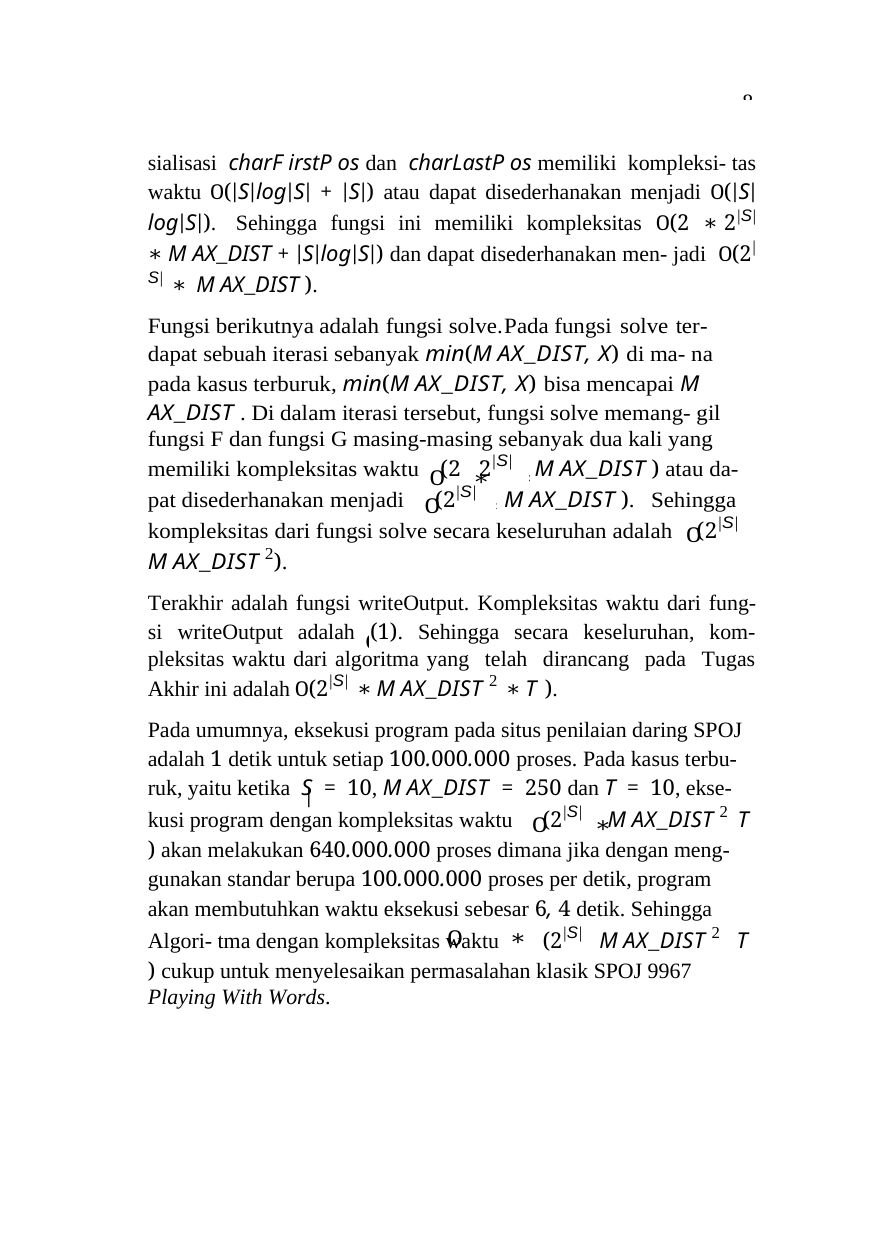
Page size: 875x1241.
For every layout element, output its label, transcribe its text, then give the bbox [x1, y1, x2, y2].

text Fungsi berikutnya adalah fungsi solve. Pada fungsi solve ter- dapat sebuah iterasi sebanyak min(M AX_DIST, X) di ma- na pada kasus terburuk, min(M AX_DIST, X) bisa mencapai M AX_DIST . Di dalam iterasi tersebut, fungsi solve memang- gil fungsi F dan fungsi G masing-masing sebanyak dua kali yang memiliki kompleksitas waktu (2 2|S| M AX_DIST ) atau da- pat disederhanakan menjadi (2|S| M AX_DIST ). Sehingga kompleksitas dari fungsi solve secara keseluruhan adalah (2|S| M AX_DIST 2). [148, 314, 756, 576]
text Terakhir adalah fungsi writeOutput. Kompleksitas waktu dari fung- si writeOutput adalah (1). Sehingga secara keseluruhan, kom- pleksitas waktu dari algoritma yang telah dirancang pada Tugas Akhir ini adalah O(2|S| ∗ M AX_DIST 2 ∗ T ). [148, 590, 756, 703]
text sialisasi charF irstP os dan charLastP os memiliki kompleksi- tas waktu O(|S|log|S| + |S|) atau dapat disederhanakan menjadi O(|S|log|S|). Sehingga fungsi ini memiliki kompleksitas O(2 ∗ 2|S| ∗ M AX_DIST + |S|log|S|) dan dapat disederhanakan men- jadi O(2|S| ∗ M AX_DIST ). [148, 147, 756, 299]
text Pada umumnya, eksekusi program pada situs penilaian daring SPOJ adalah 1 detik untuk setiap 100.000.000 proses. Pada kasus terbu- ruk, yaitu ketika S = 10, M AX_DIST = 250 dan T = 10, ekse- kusi program dengan kompleksitas waktu (2|S| M AX_DIST 2 T ) akan melakukan 640.000.000 proses dimana jika dengan meng- gunakan standar berupa 100.000.000 proses per detik, program akan membutuhkan waktu eksekusi sebesar 6, 4 detik. Sehingga Algori- tma dengan kompleksitas waktu (2|S| M AX_DIST 2 T ) cukup untuk menyelesaikan permasalahan klasik SPOJ 9967 Playing With Words. [148, 717, 756, 1009]
